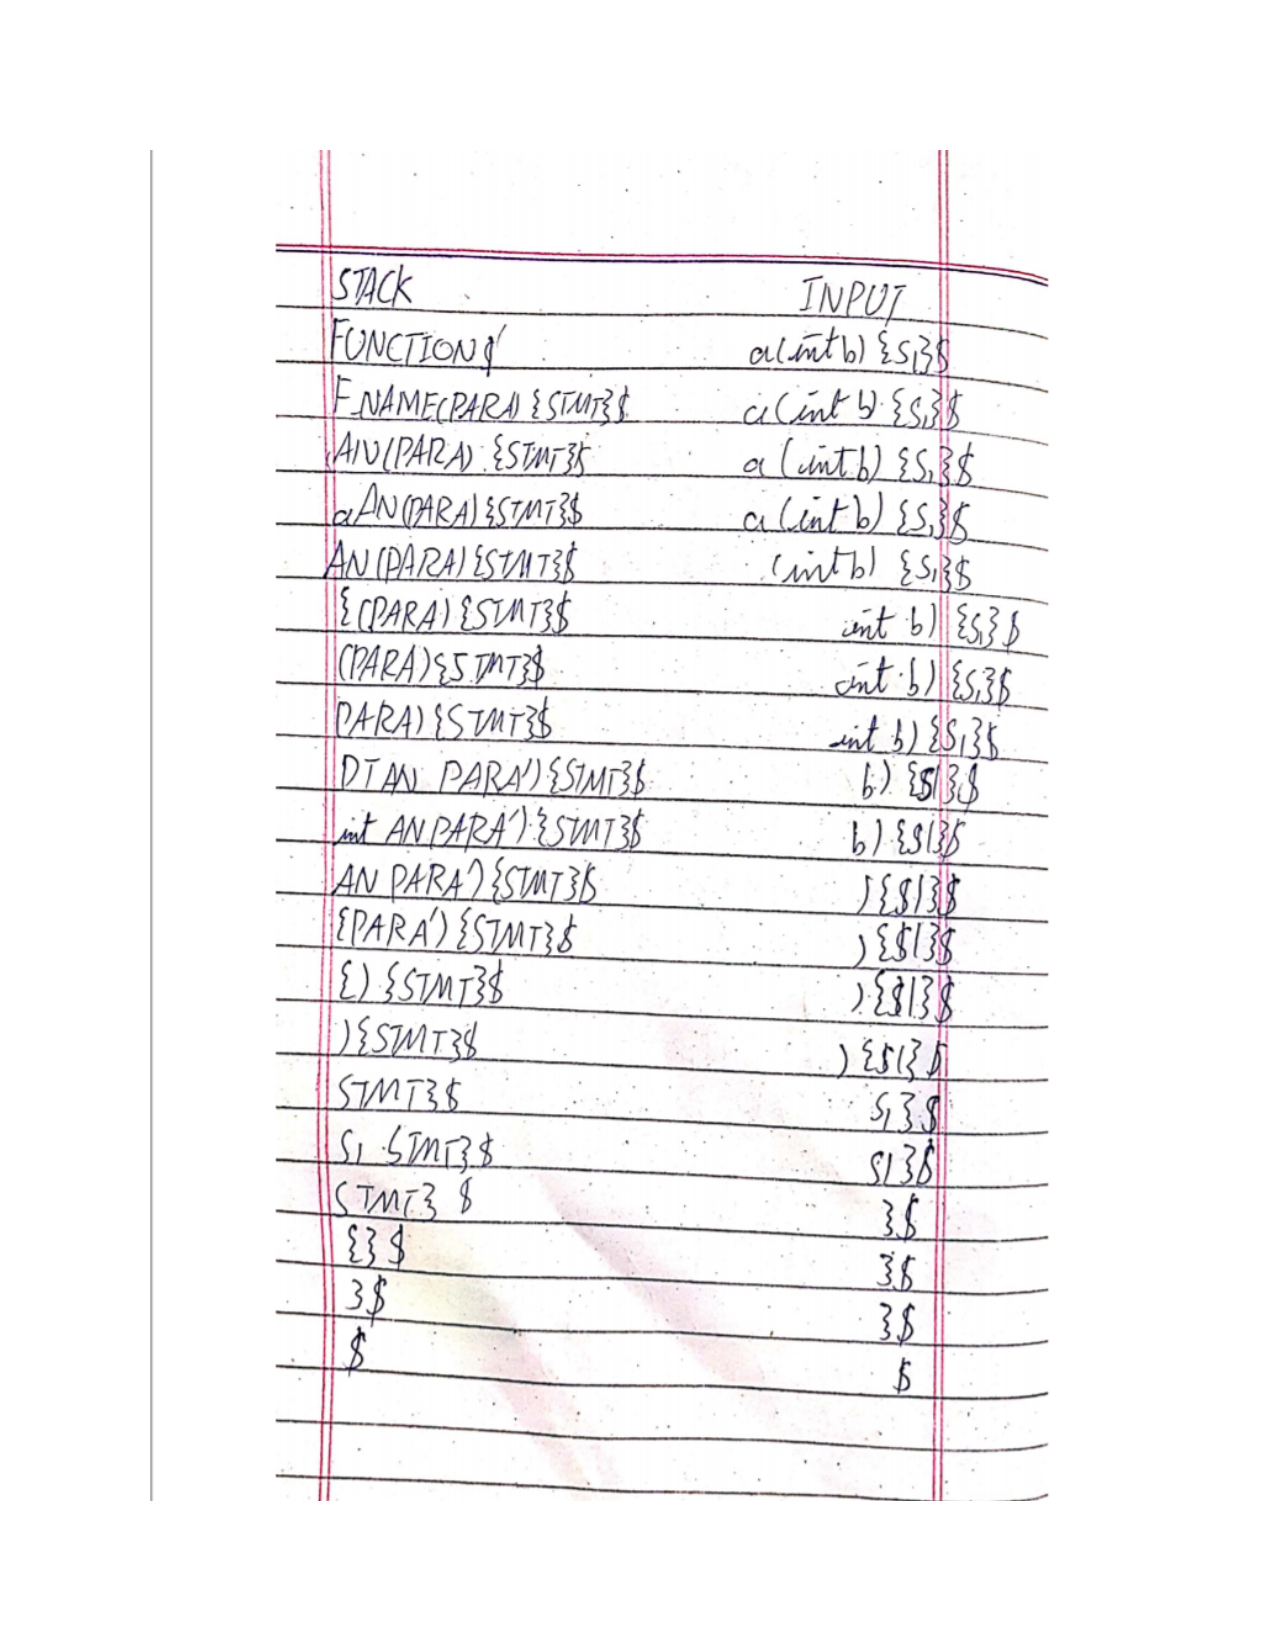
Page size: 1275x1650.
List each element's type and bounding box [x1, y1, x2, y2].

picture [150, 150, 1133, 1501]
